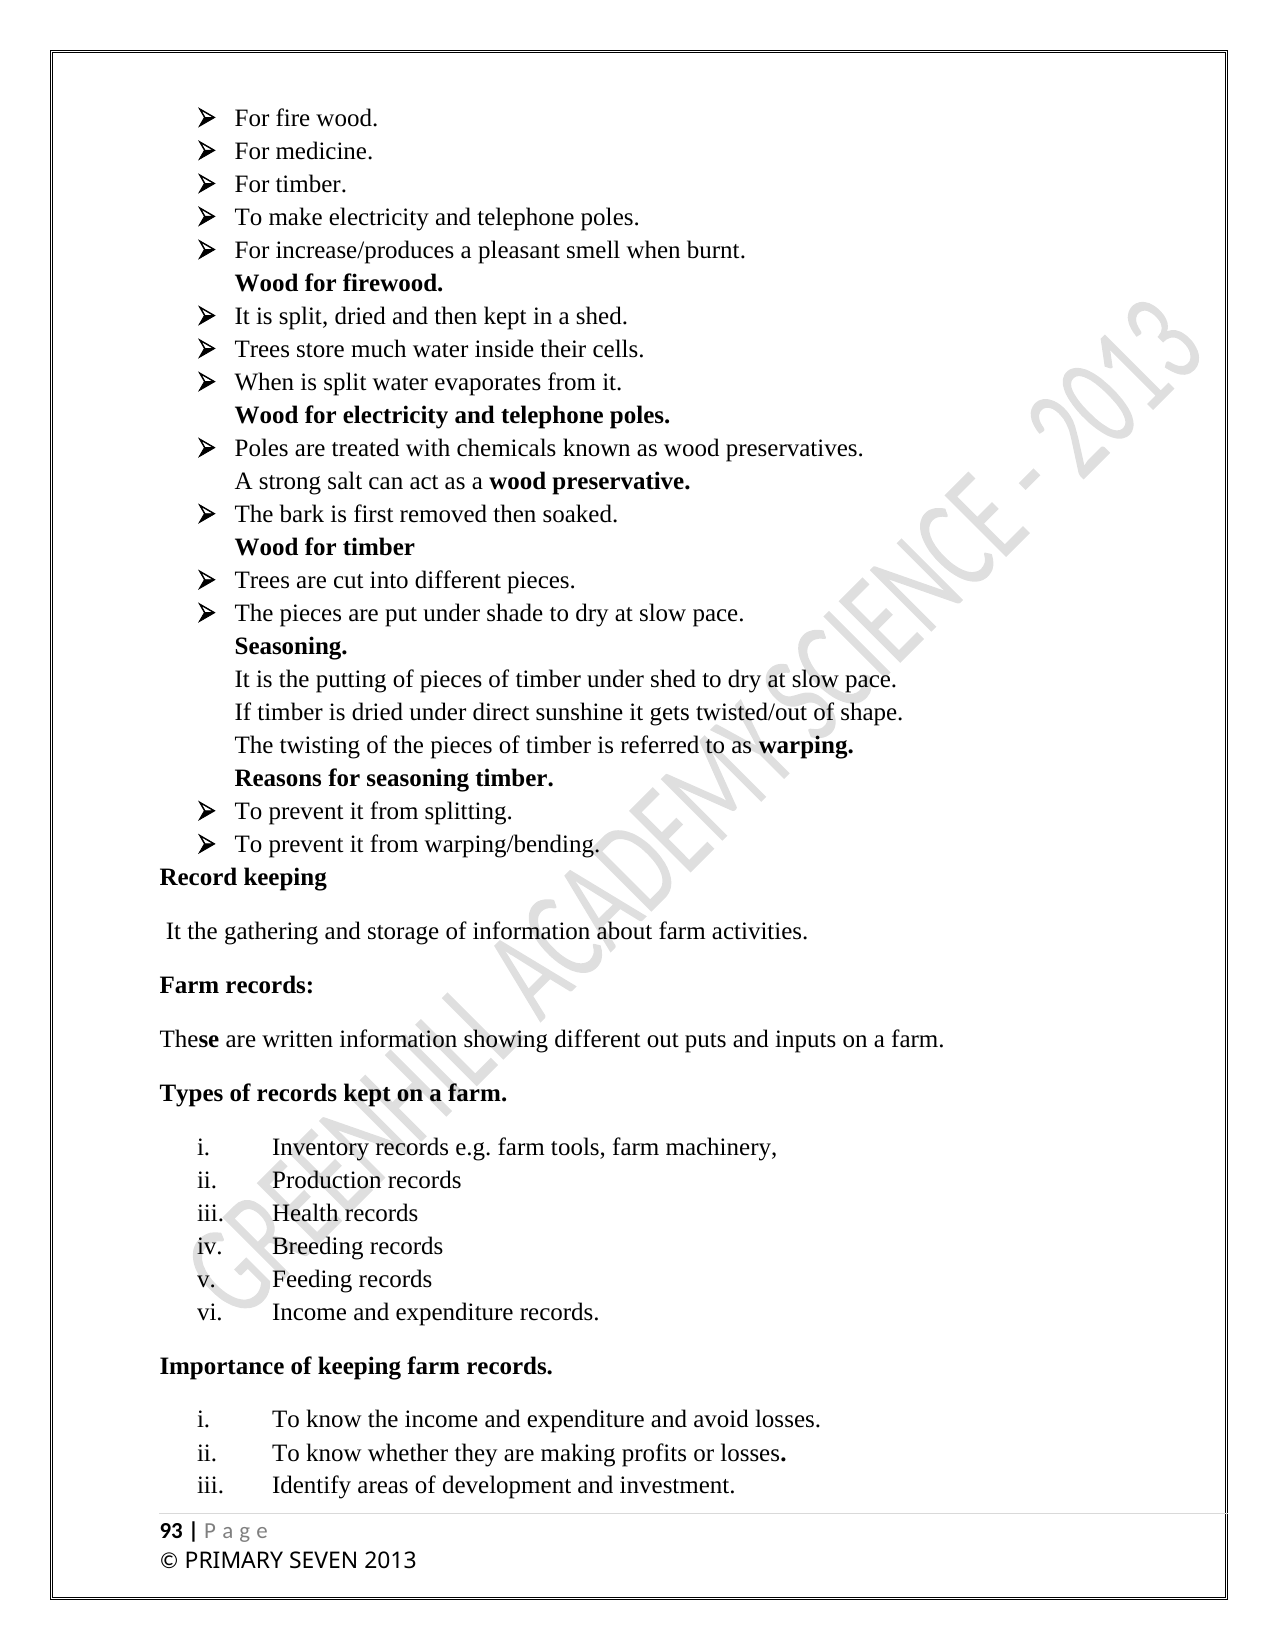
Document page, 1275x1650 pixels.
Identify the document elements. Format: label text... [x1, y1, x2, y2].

text Types of records kept on a farm. [159, 1078, 1225, 1107]
list Health records [197, 1198, 1225, 1227]
list To make electricity and telephone poles. [197, 202, 1225, 231]
list The bark is first removed then soaked. Wood for timber [197, 499, 1225, 561]
list To know the income and expenditure and avoid losses. [197, 1404, 1225, 1433]
text Record keeping [159, 862, 1225, 891]
list Feeding records [197, 1264, 1225, 1293]
list Inventory records e.g. farm tools, farm machinery, [197, 1132, 1225, 1161]
text It the gathering and storage of information about farm activities. [159, 916, 1225, 945]
list When is split water evaporates from it. Wood for electricity and telephone poles. [197, 367, 1225, 429]
list Trees store much water inside their cells. [197, 334, 1225, 363]
list For fire wood. [197, 103, 1225, 132]
text Importance of keeping farm records. [159, 1351, 1225, 1379]
list Breeding records [197, 1231, 1225, 1259]
list To prevent it from splitting. [197, 796, 1225, 825]
list For increase/produces a pleasant smell when burnt. [197, 235, 1225, 264]
list Trees are cut into different pieces. [197, 565, 1225, 594]
list To know whether they are making profits or losses. [197, 1438, 1225, 1466]
list Poles are treated with chemicals known as wood preservatives. A strong salt can act as a wood preservative. [197, 433, 1225, 495]
list Production records [197, 1165, 1225, 1193]
list For medicine. [197, 136, 1225, 165]
list To prevent it from warping/bending. [197, 829, 1225, 858]
list It is split, dried and then kept in a shed. [197, 301, 1225, 330]
text Farm records: [159, 970, 1225, 999]
list For timber. [197, 169, 1225, 198]
text These are written information showing different out puts and inputs on a farm. [159, 1024, 1225, 1053]
list Wood for firewood. [234, 268, 1225, 297]
list The pieces are put under shade to dry at slow pace. Seasoning. It is the putting of pieces of timber under shed to dry at slow pace. If timber is dried under direct sunshine it gets twisted/out of shape. The twisting of the pieces of timber is referred to as warping. Reasons for seasoning timber. [197, 598, 1225, 792]
list Income and expenditure records. [197, 1297, 1225, 1326]
list Identify areas of development and investment. [197, 1471, 1225, 1499]
